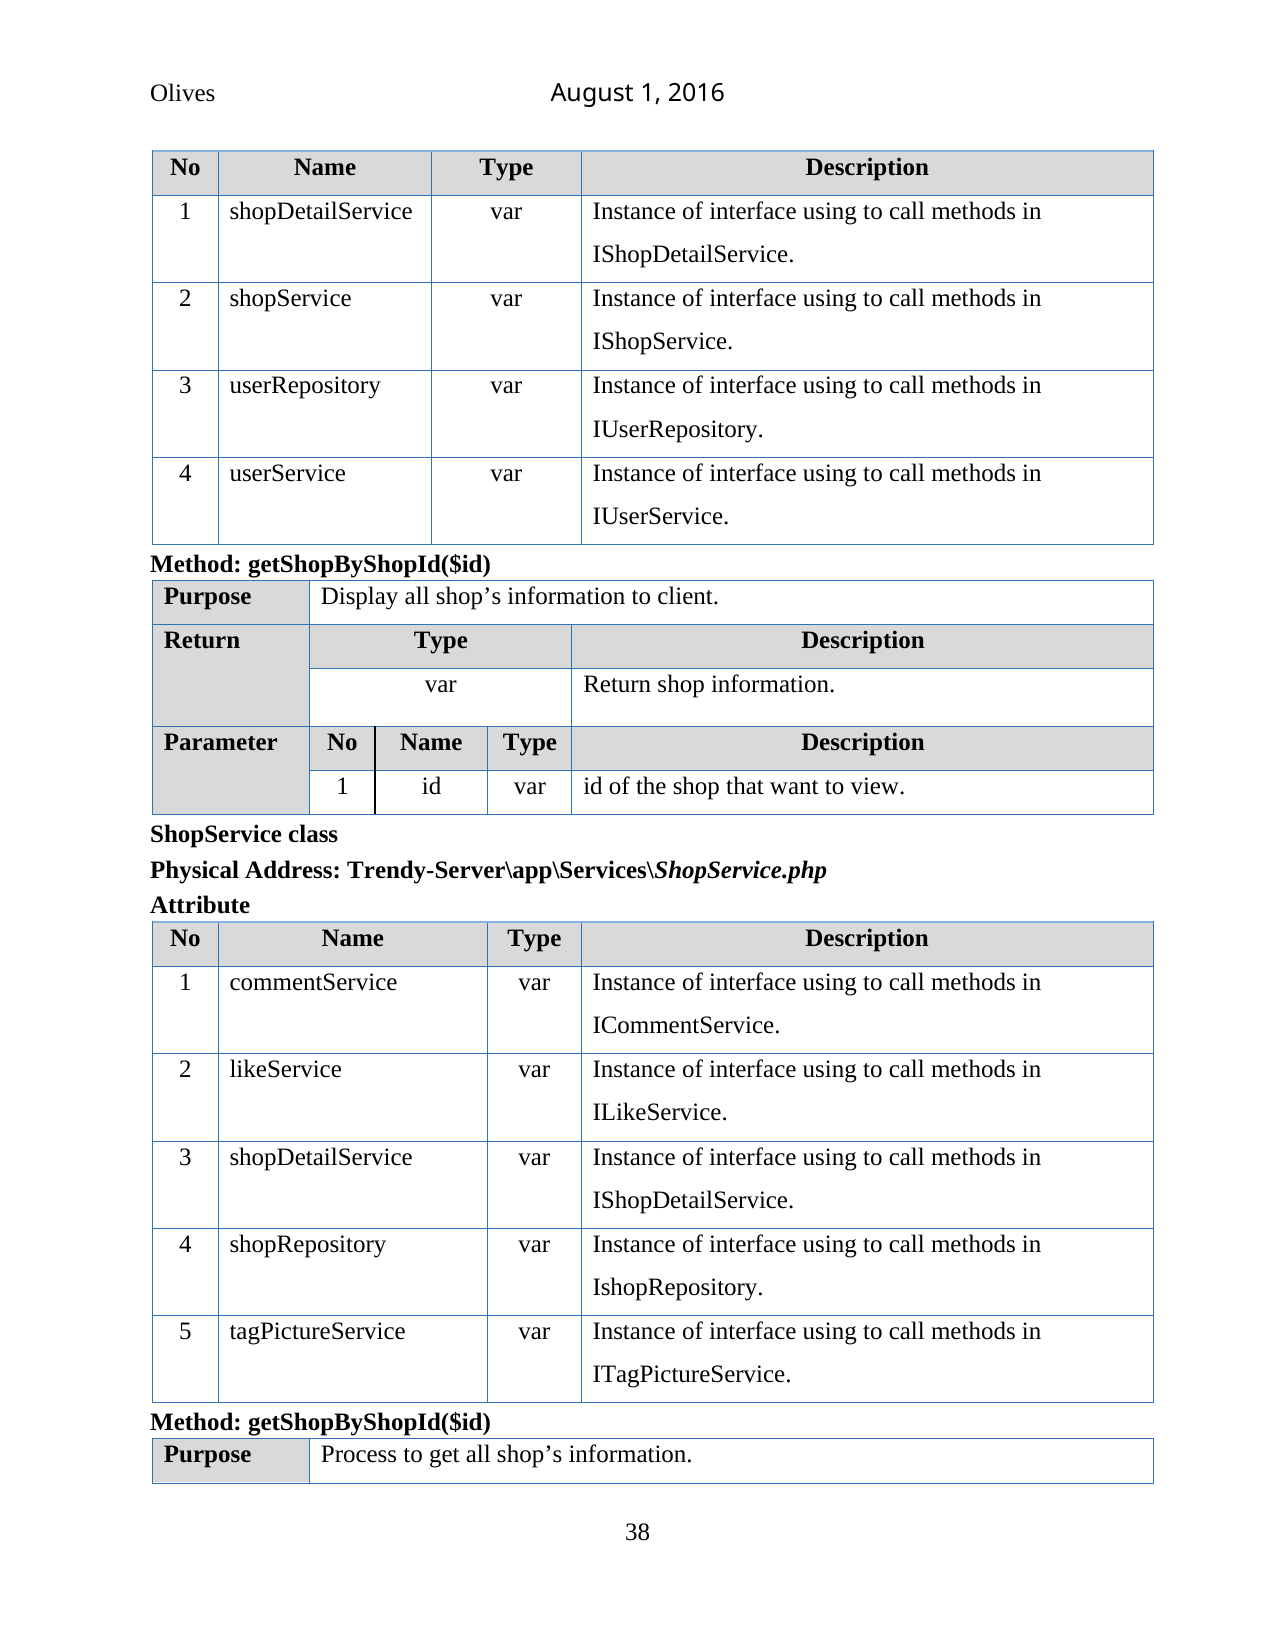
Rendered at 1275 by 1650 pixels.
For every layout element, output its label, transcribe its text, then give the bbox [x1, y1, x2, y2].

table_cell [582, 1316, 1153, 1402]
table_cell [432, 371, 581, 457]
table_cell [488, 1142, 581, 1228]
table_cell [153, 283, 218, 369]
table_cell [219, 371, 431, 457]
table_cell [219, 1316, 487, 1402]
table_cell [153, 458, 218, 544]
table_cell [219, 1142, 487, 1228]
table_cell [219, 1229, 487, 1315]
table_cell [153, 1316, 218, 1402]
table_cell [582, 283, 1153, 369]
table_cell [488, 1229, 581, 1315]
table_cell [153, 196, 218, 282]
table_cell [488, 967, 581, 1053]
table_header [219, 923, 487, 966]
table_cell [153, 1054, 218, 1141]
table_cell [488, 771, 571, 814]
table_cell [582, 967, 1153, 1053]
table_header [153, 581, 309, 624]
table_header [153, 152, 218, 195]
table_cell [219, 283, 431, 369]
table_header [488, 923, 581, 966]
subtitle Physical Address: Trendy-Server\app\Services\ShopService.php [150, 855, 1125, 883]
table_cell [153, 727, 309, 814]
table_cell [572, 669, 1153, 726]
subtitle Method: getShopByShopId($id) [150, 549, 1125, 578]
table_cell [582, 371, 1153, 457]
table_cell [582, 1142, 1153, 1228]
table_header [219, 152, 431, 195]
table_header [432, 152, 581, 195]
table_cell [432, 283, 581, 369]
subtitle Method: getShopByShopId($id) [150, 1407, 1125, 1436]
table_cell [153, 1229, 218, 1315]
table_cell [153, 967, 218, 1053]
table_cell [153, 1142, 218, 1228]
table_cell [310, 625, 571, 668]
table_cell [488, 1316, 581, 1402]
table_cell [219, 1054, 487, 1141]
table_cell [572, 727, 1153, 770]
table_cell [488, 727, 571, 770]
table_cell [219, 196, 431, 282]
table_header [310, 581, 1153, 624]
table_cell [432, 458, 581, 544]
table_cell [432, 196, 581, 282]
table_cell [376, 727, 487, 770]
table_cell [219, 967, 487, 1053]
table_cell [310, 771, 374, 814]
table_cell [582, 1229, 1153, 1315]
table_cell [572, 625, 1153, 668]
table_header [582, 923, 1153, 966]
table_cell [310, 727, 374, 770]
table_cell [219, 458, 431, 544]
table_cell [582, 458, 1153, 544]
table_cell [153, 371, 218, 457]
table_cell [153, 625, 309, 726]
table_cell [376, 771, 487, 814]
subtitle Attribute [150, 890, 1125, 919]
subtitle ShopService class [150, 819, 1125, 848]
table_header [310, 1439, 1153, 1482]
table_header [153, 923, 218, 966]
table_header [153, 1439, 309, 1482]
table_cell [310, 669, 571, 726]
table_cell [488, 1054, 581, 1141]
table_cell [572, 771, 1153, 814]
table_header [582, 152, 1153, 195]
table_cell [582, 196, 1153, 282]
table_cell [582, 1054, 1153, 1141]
